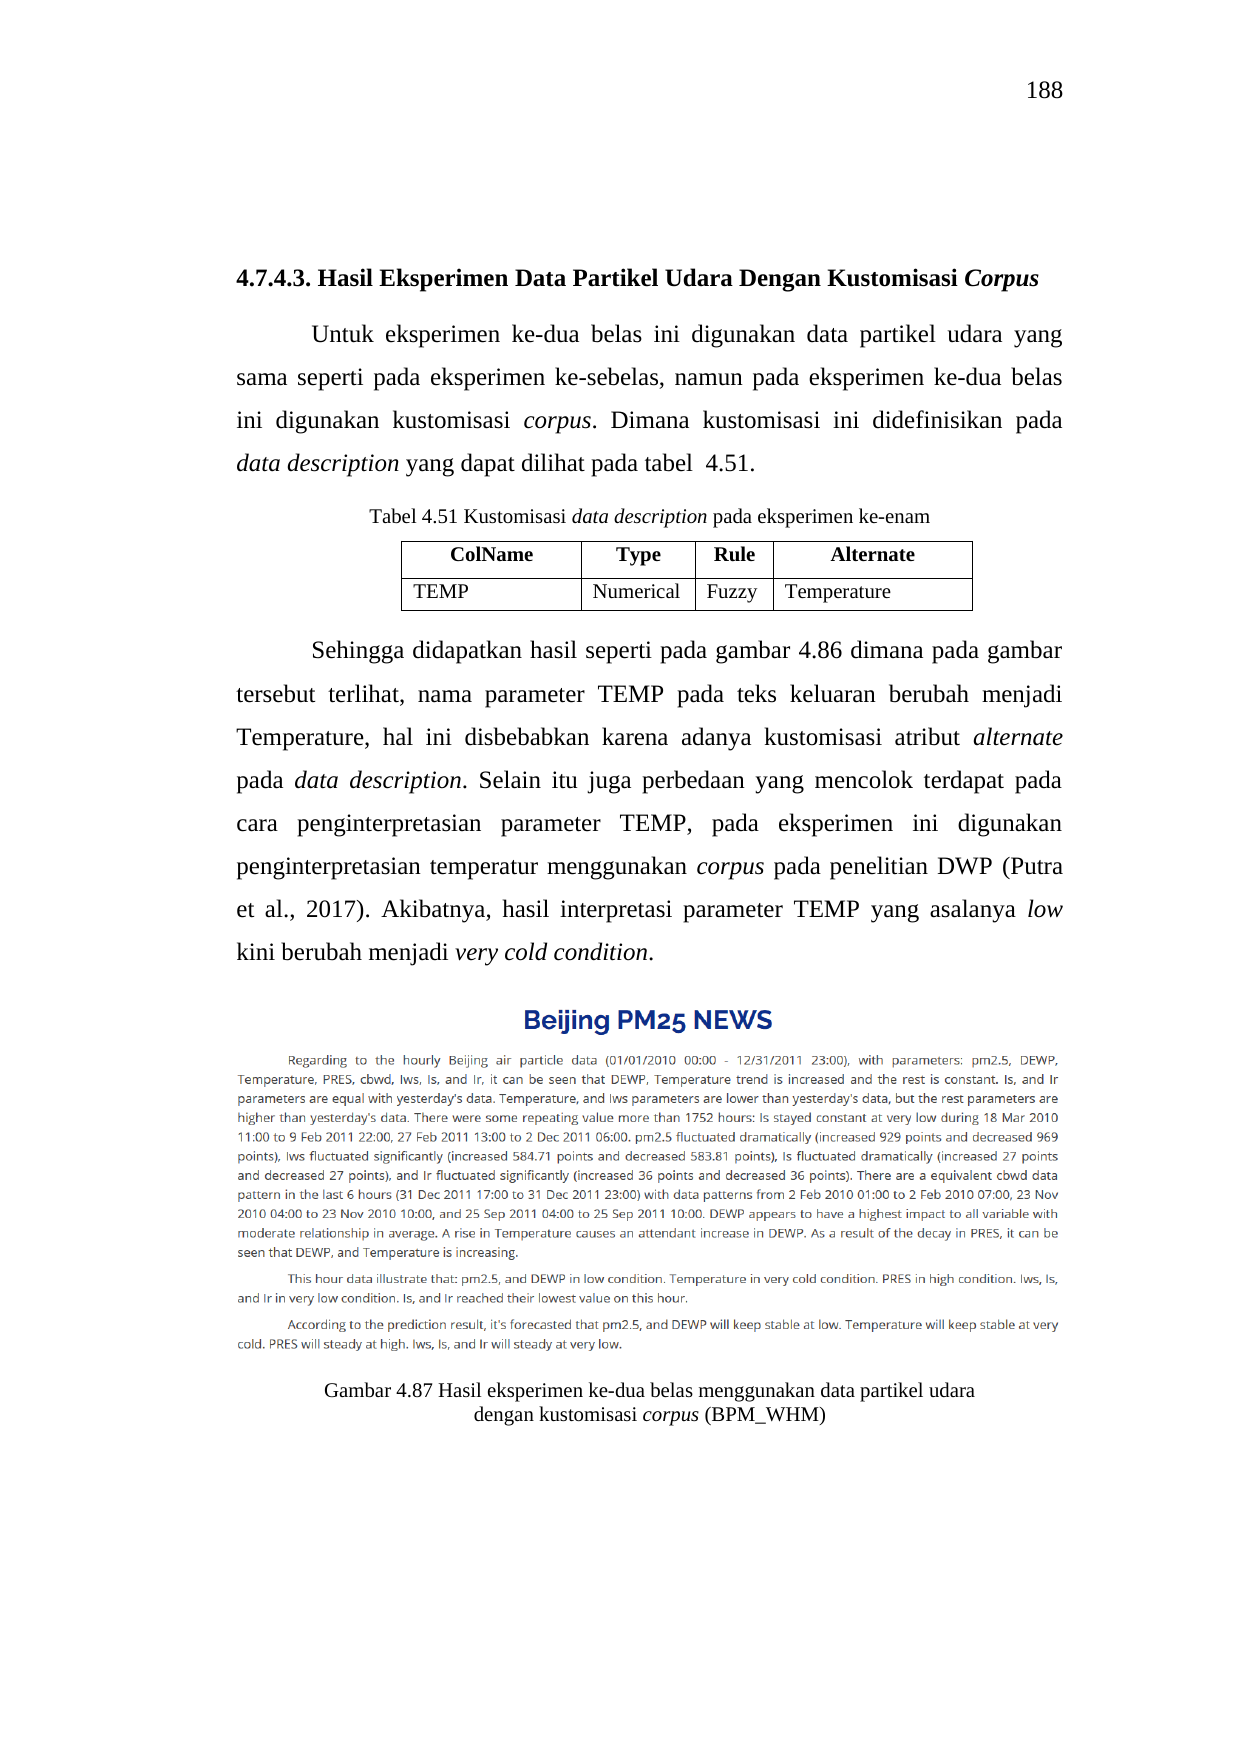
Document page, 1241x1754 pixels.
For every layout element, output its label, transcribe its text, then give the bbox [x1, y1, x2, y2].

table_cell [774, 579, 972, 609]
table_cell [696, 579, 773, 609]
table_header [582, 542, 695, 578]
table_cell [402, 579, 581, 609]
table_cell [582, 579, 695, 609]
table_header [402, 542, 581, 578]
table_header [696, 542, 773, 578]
picture [236, 1005, 1063, 1351]
text Sehingga didapatkan hasil seperti pada gambar 4.86 dimana pada gambar tersebut terlihat, nama parameter TEMP pada teks keluaran berubah menjadi Temperature, hal ini disbebabkan karena adanya kustomisasi atribut alternate pada data description. Selain itu juga perbedaan yang mencolok terdapat pada cara penginterpretasian parameter TEMP, pada eksperimen ini digunakan penginterpretasian temperatur menggunakan corpus pada penelitian DWP (Putra et al., 2017). Akibatnya, hasil interpretasi parameter TEMP yang asalanya low kini berubah menjadi very cold condition. [236, 636, 1063, 966]
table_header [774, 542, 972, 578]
list Hasil Eksperimen Data Partikel Udara Dengan Kustomisasi Corpus [236, 263, 1063, 292]
text Untuk eksperimen ke-dua belas ini digunakan data partikel udara yang sama seperti pada eksperimen ke-sebelas, namun pada eksperimen ke-dua belas ini digunakan kustomisasi corpus. Dimana kustomisasi ini didefinisikan pada data description yang dapat dilihat pada tabel 4.51. [236, 319, 1063, 477]
